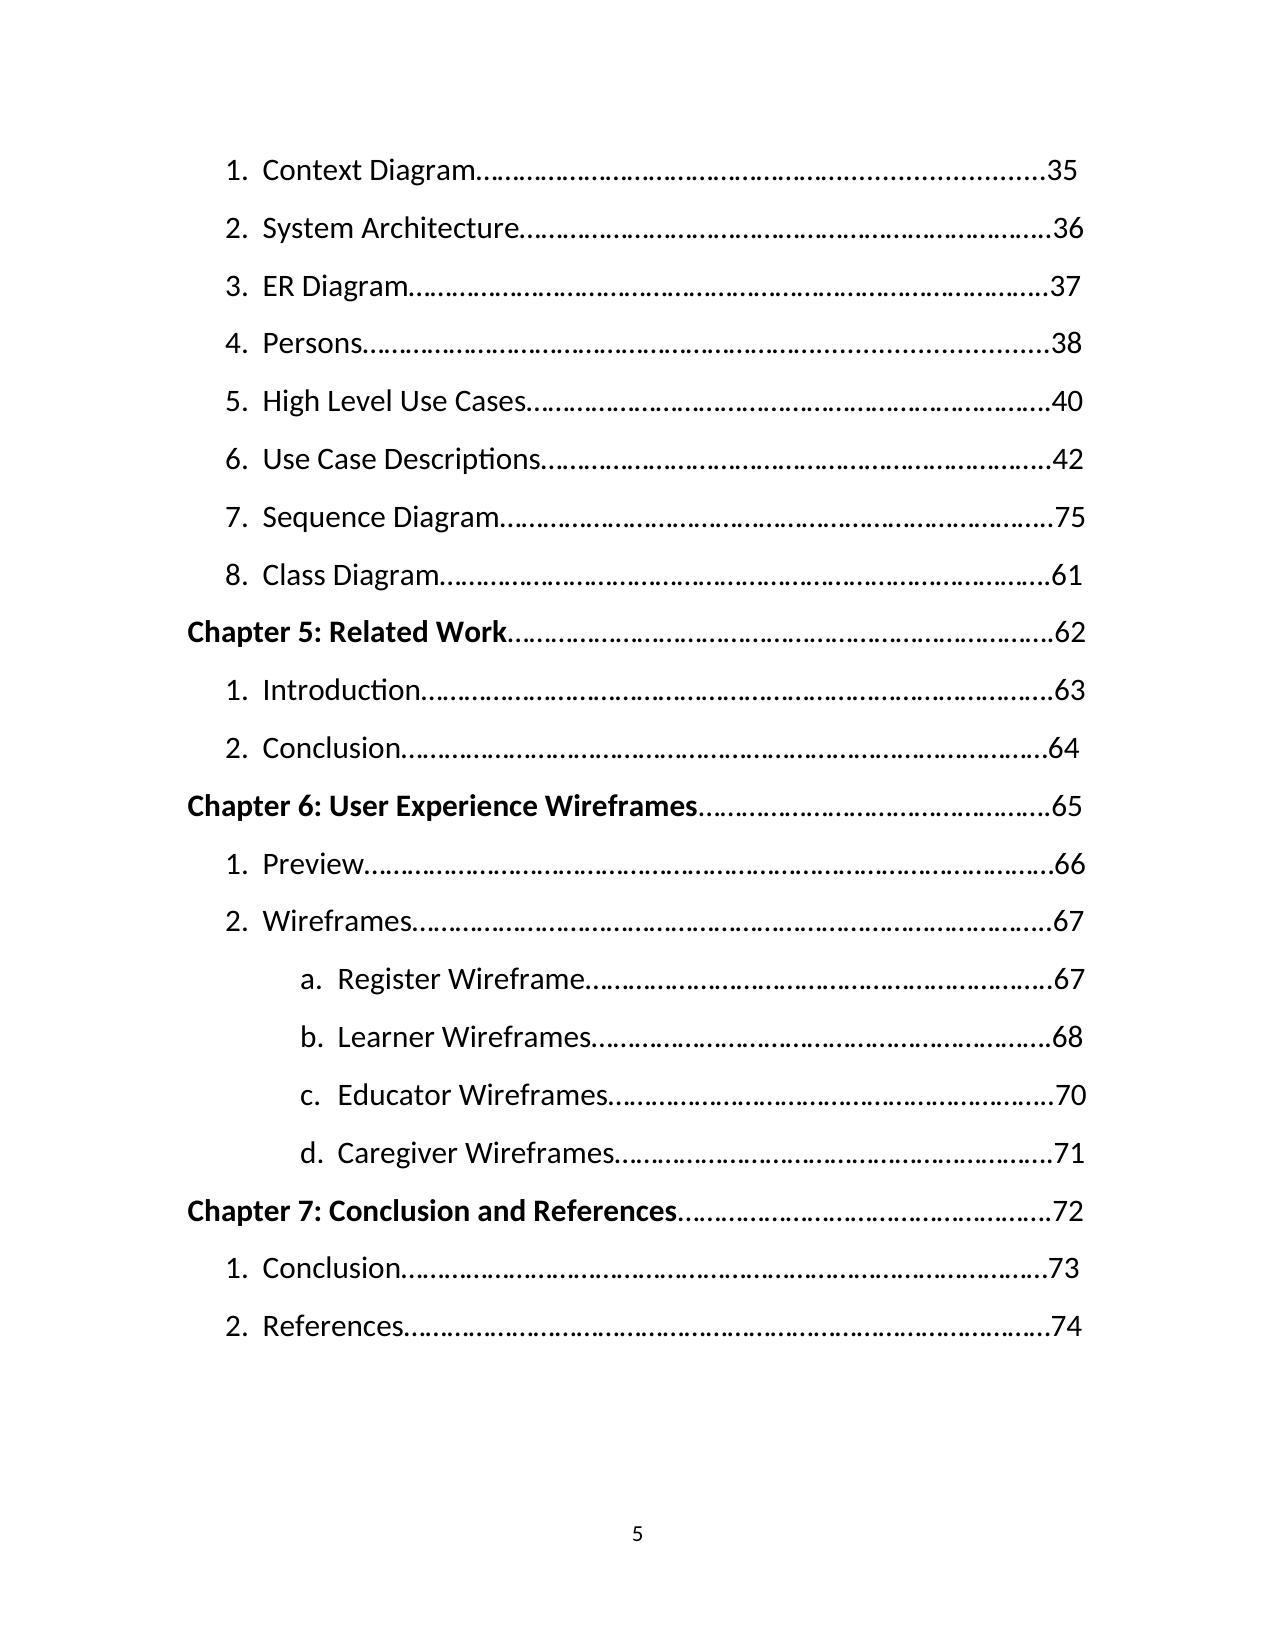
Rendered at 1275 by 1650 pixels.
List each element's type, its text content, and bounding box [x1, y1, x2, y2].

list System Architecture………………………………………………………………..36 [225, 208, 1087, 246]
text Chapter 6: User Experience Wireframes………………………………………….65 [187, 786, 1087, 824]
list References………………………………………………………………………………74 [225, 1306, 1087, 1344]
list Conclusion………………………………………………………………………………73 [225, 1248, 1087, 1287]
list Conclusion………………………………………………………………………………64 [225, 728, 1087, 766]
list Educator Wireframes……………………………………………………..70 [300, 1075, 1087, 1113]
list High Level Use Cases……………………………………………………………….40 [225, 381, 1087, 419]
list Persons………………………………………………………..............................38 [225, 323, 1087, 362]
list ER Diagram……………………………………………………………………………..37 [225, 266, 1087, 304]
list Caregiver Wireframes…………………………………………………….71 [300, 1133, 1087, 1171]
list Sequence Diagram…………………………………………………………………..75 [225, 497, 1087, 535]
list Class Diagram………………………………………………………………………….61 [225, 555, 1087, 593]
text Chapter 5: Related Work………………………………………………………………….62 [187, 612, 1087, 651]
list Context Diagram……………………………………………..........................35 [225, 150, 1087, 188]
list Preview……………………………………………………………………………………66 [225, 844, 1087, 882]
list Use Case Descriptions……………………………………………………………..42 [225, 439, 1087, 477]
list Register Wireframe………………………………………………………..67 [300, 959, 1087, 997]
text Chapter 7: Conclusion and References…………………………………………….72 [187, 1191, 1087, 1229]
list Wireframes……………………………………………………………………………..67 [225, 902, 1087, 940]
list Introduction…………………………………………………………………………….63 [225, 670, 1087, 708]
list Learner Wireframes……………………………………………………….68 [300, 1017, 1087, 1055]
